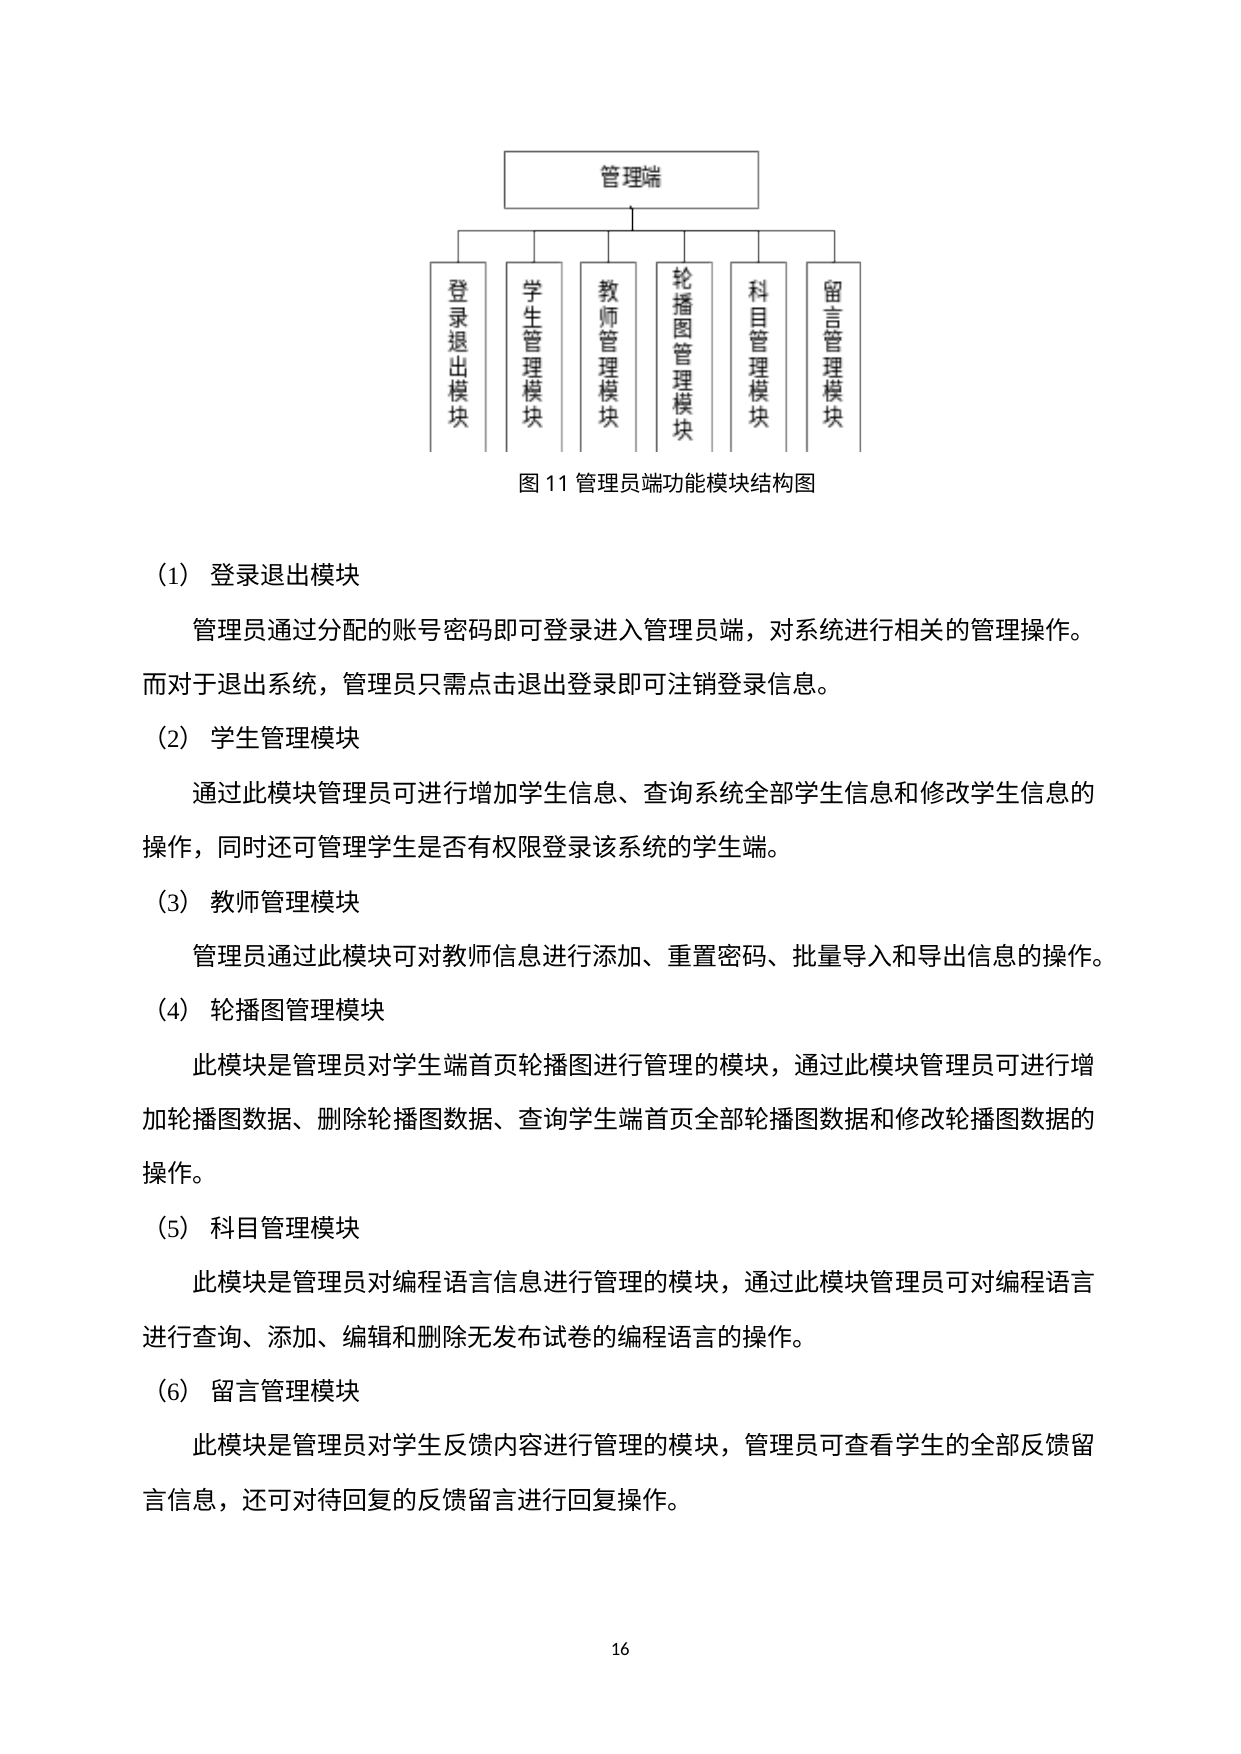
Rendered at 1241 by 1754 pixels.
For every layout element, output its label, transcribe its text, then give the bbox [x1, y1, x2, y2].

text 此模块是管理员对学生反馈内容进行管理的模块，管理员可查看学生的全部反馈留言信息，还可对待回复的反馈留言进行回复操作。 [142, 1426, 1098, 1516]
text （1） 登录退出模块 [142, 556, 1098, 592]
text （5） 科目管理模块 [142, 1208, 1098, 1244]
text 通过此模块管理员可进行增加学生信息、查询系统全部学生信息和修改学生信息的操作，同时还可管理学生是否有权限登录该系统的学生端。 [142, 773, 1098, 864]
text 管理员通过分配的账号密码即可登录进入管理员端，对系统进行相关的管理操作。而对于退出系统，管理员只需点击退出登录即可注销登录信息。 [142, 610, 1098, 701]
text 图11 管理员端功能模块结构图 [192, 466, 1098, 541]
text （3） 教师管理模块 [142, 882, 1098, 918]
text （4） 轮播图管理模块 [142, 991, 1098, 1027]
text 此模块是管理员对学生端首页轮播图进行管理的模块，通过此模块管理员可进行增加轮播图数据、删除轮播图数据、查询学生端首页全部轮播图数据和修改轮播图数据的操作。 [142, 1045, 1098, 1190]
text （6） 留言管理模块 [142, 1371, 1098, 1408]
text 管理员通过此模块可对教师信息进行添加、重置密码、批量导入和导出信息的操作。 [142, 936, 1098, 973]
text 此模块是管理员对编程语言信息进行管理的模块，通过此模块管理员可对编程语言进行查询、添加、编辑和删除无发布试卷的编程语言的操作。 [142, 1263, 1098, 1353]
text （2） 学生管理模块 [142, 719, 1098, 755]
